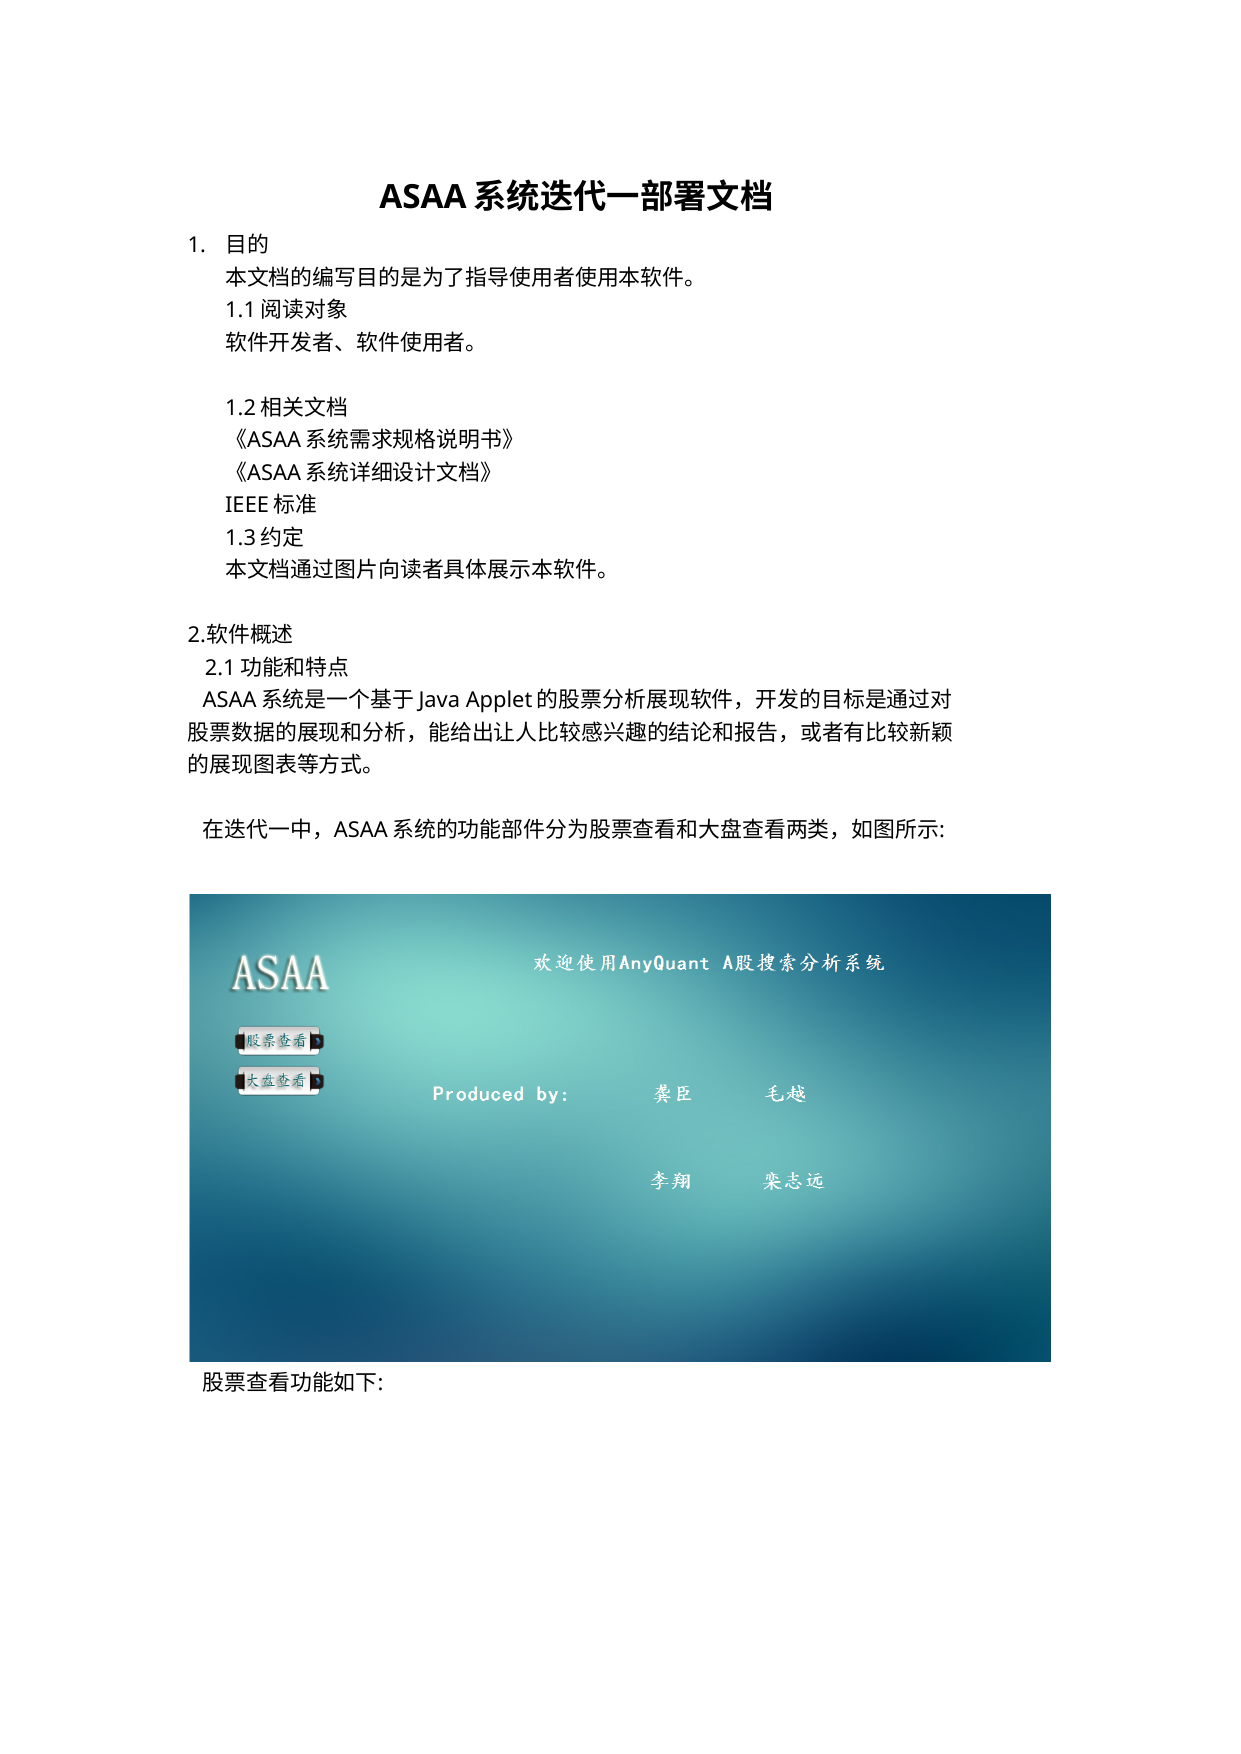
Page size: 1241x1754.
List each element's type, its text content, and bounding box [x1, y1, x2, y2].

text ASAA系统迭代一部署文档 [187, 162, 965, 227]
text 在迭代一中，ASAA系统的功能部件分为股票查看和大盘查看两类，如图所示: [187, 812, 965, 844]
list 1.1阅读对象 [225, 292, 965, 324]
list IEEE标准 [225, 487, 965, 519]
list 目的 [187, 227, 965, 259]
text 股票查看功能如下: [187, 1364, 965, 1397]
list 1.3约定 [225, 519, 965, 552]
list 《ASAA系统详细设计文档》 [225, 454, 965, 487]
list 软件开发者、软件使用者。 [225, 324, 965, 357]
list 本文档的编写目的是为了指导使用者使用本软件。 [225, 259, 965, 292]
text ASAA系统是一个基于Java Applet的股票分析展现软件，开发的目标是通过对股票数据的展现和分析，能给出让人比较感兴趣的结论和报告，或者有比较新颖的展现图表等方式。 [187, 682, 965, 779]
text 2.软件概述 [187, 617, 965, 649]
text 2.1功能和特点 [187, 649, 965, 682]
list 本文档通过图片向读者具体展示本软件。 [225, 552, 965, 584]
list 1.2相关文档 [225, 389, 965, 422]
list 《ASAA系统需求规格说明书》 [225, 422, 965, 454]
